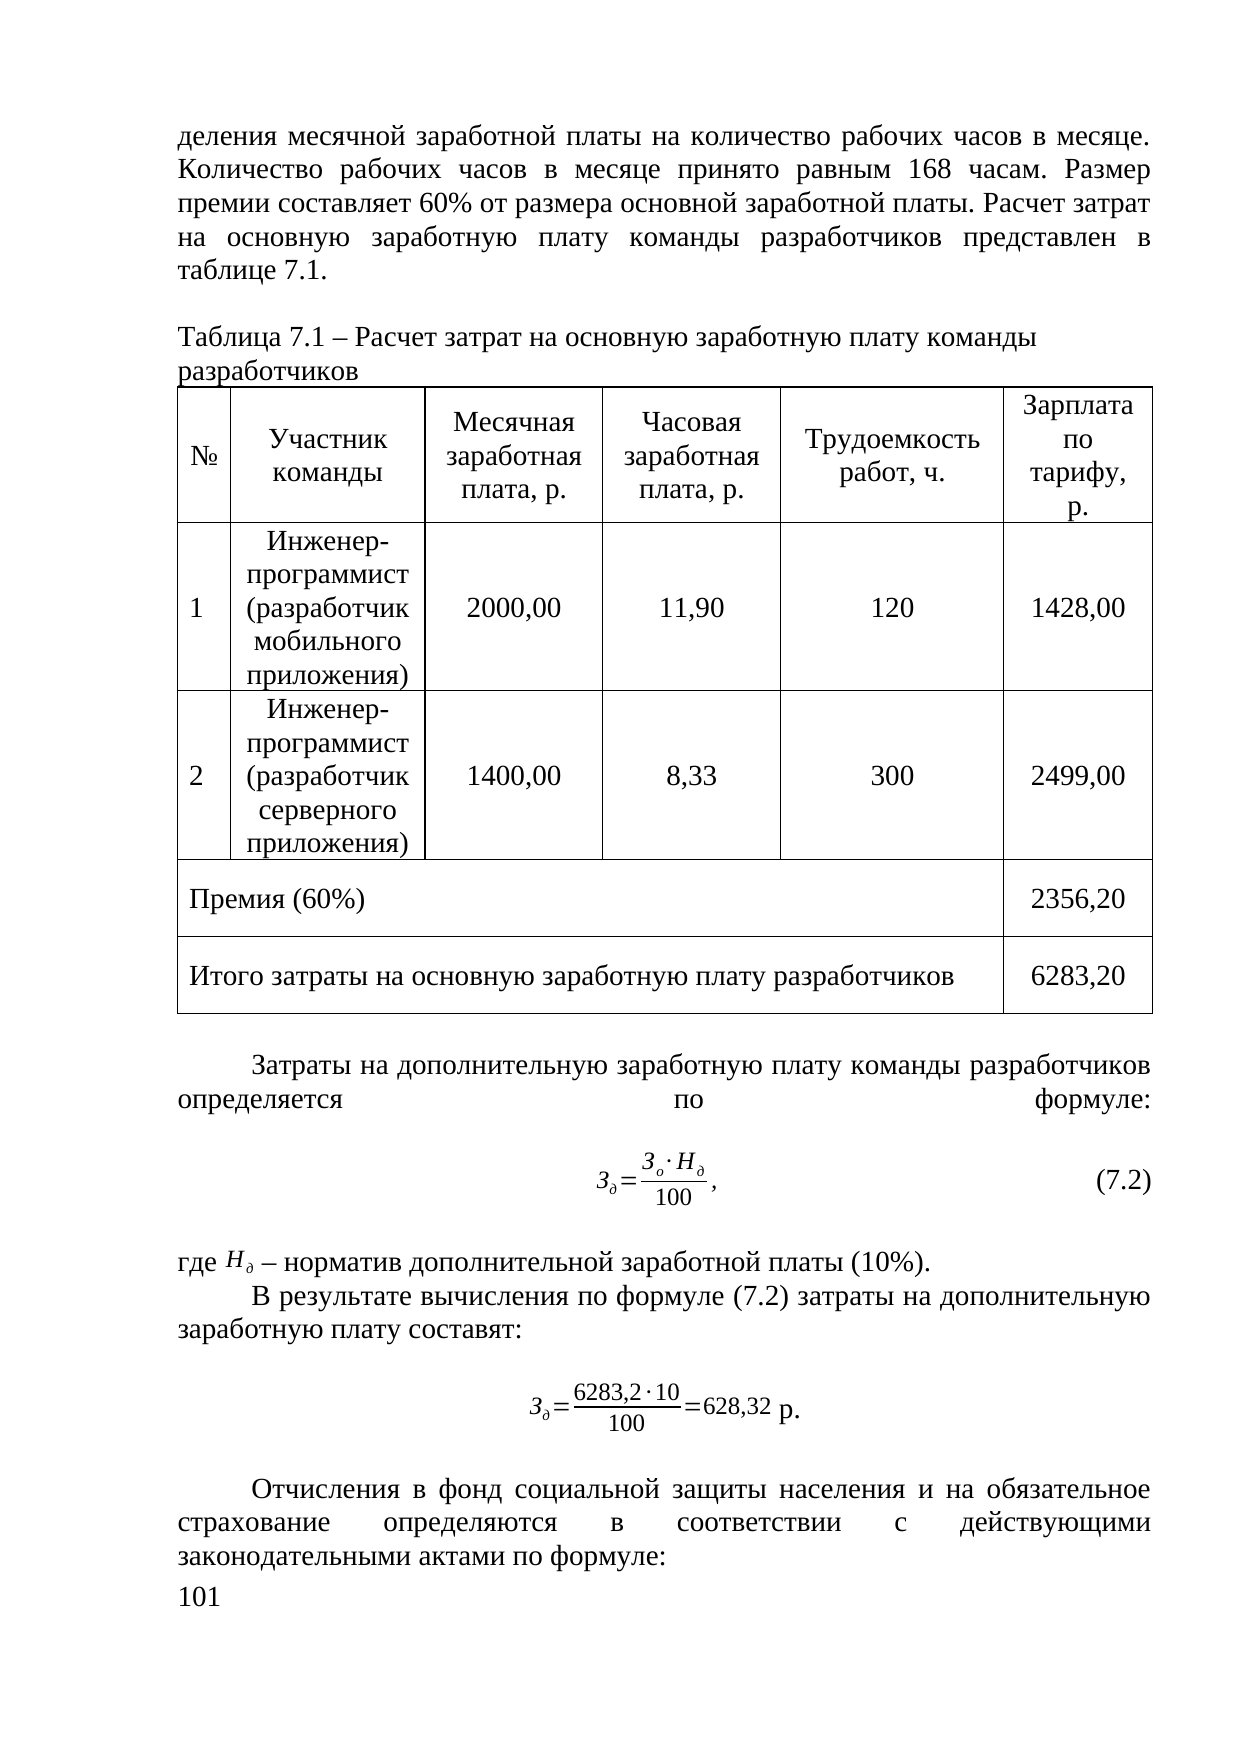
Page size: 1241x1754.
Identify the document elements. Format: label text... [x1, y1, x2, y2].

table_cell 2356,20 [1004, 860, 1152, 936]
table_cell Итого затраты на основную заработную плату разработчиков [178, 937, 1003, 1013]
text Затраты на дополнительную заработную плату команды разработчиков определяется по формуле: [177, 1047, 1152, 1148]
table_cell Премия (60%) [178, 860, 1003, 936]
table_cell 2499,00 [1004, 691, 1152, 859]
table_header Месячная заработная плата, р. [426, 388, 602, 522]
table_cell Инженер-программист (разработчик мобильного приложения) [231, 523, 424, 690]
table_cell 1400,00 [426, 691, 602, 859]
table_cell 11,90 [603, 523, 780, 690]
table_cell Инженер-программист (разработчик серверного приложения) [231, 691, 424, 859]
table_cell 6283,20 [1004, 937, 1152, 1013]
table_header Часовая заработная плата, р. [603, 388, 780, 522]
table_cell 2000,00 [426, 523, 602, 690]
text (7.2) [177, 1148, 1152, 1211]
table_header Участник команды [231, 388, 424, 522]
table_cell 300 [781, 691, 1003, 859]
text Отчисления в фонд социальной защиты населения и на обязательное страхование определяются в соответствии с действующими законодательными актами по формуле: [177, 1471, 1152, 1571]
table_cell 8,33 [603, 691, 780, 859]
table_cell 1428,00 [1004, 523, 1152, 690]
table_header № [178, 388, 230, 522]
table_cell 2 [178, 691, 230, 859]
table_cell 1 [178, 523, 230, 690]
text где – норматив дополнительной заработной платы (10%). [177, 1244, 1152, 1278]
text р. [177, 1378, 1152, 1437]
text разработчиков [177, 353, 1152, 386]
table_cell 120 [781, 523, 1003, 690]
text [177, 118, 1152, 286]
text Таблица 7.1 – Расчет затрат на основную заработную плату команды [177, 319, 1152, 353]
table_header Зарплата по тарифу, р. [1004, 388, 1152, 522]
text В результате вычисления по формуле (7.2) затраты на дополнительную заработную плату составят: [177, 1278, 1152, 1345]
table_header Трудоемкость работ, ч. [781, 388, 1003, 522]
